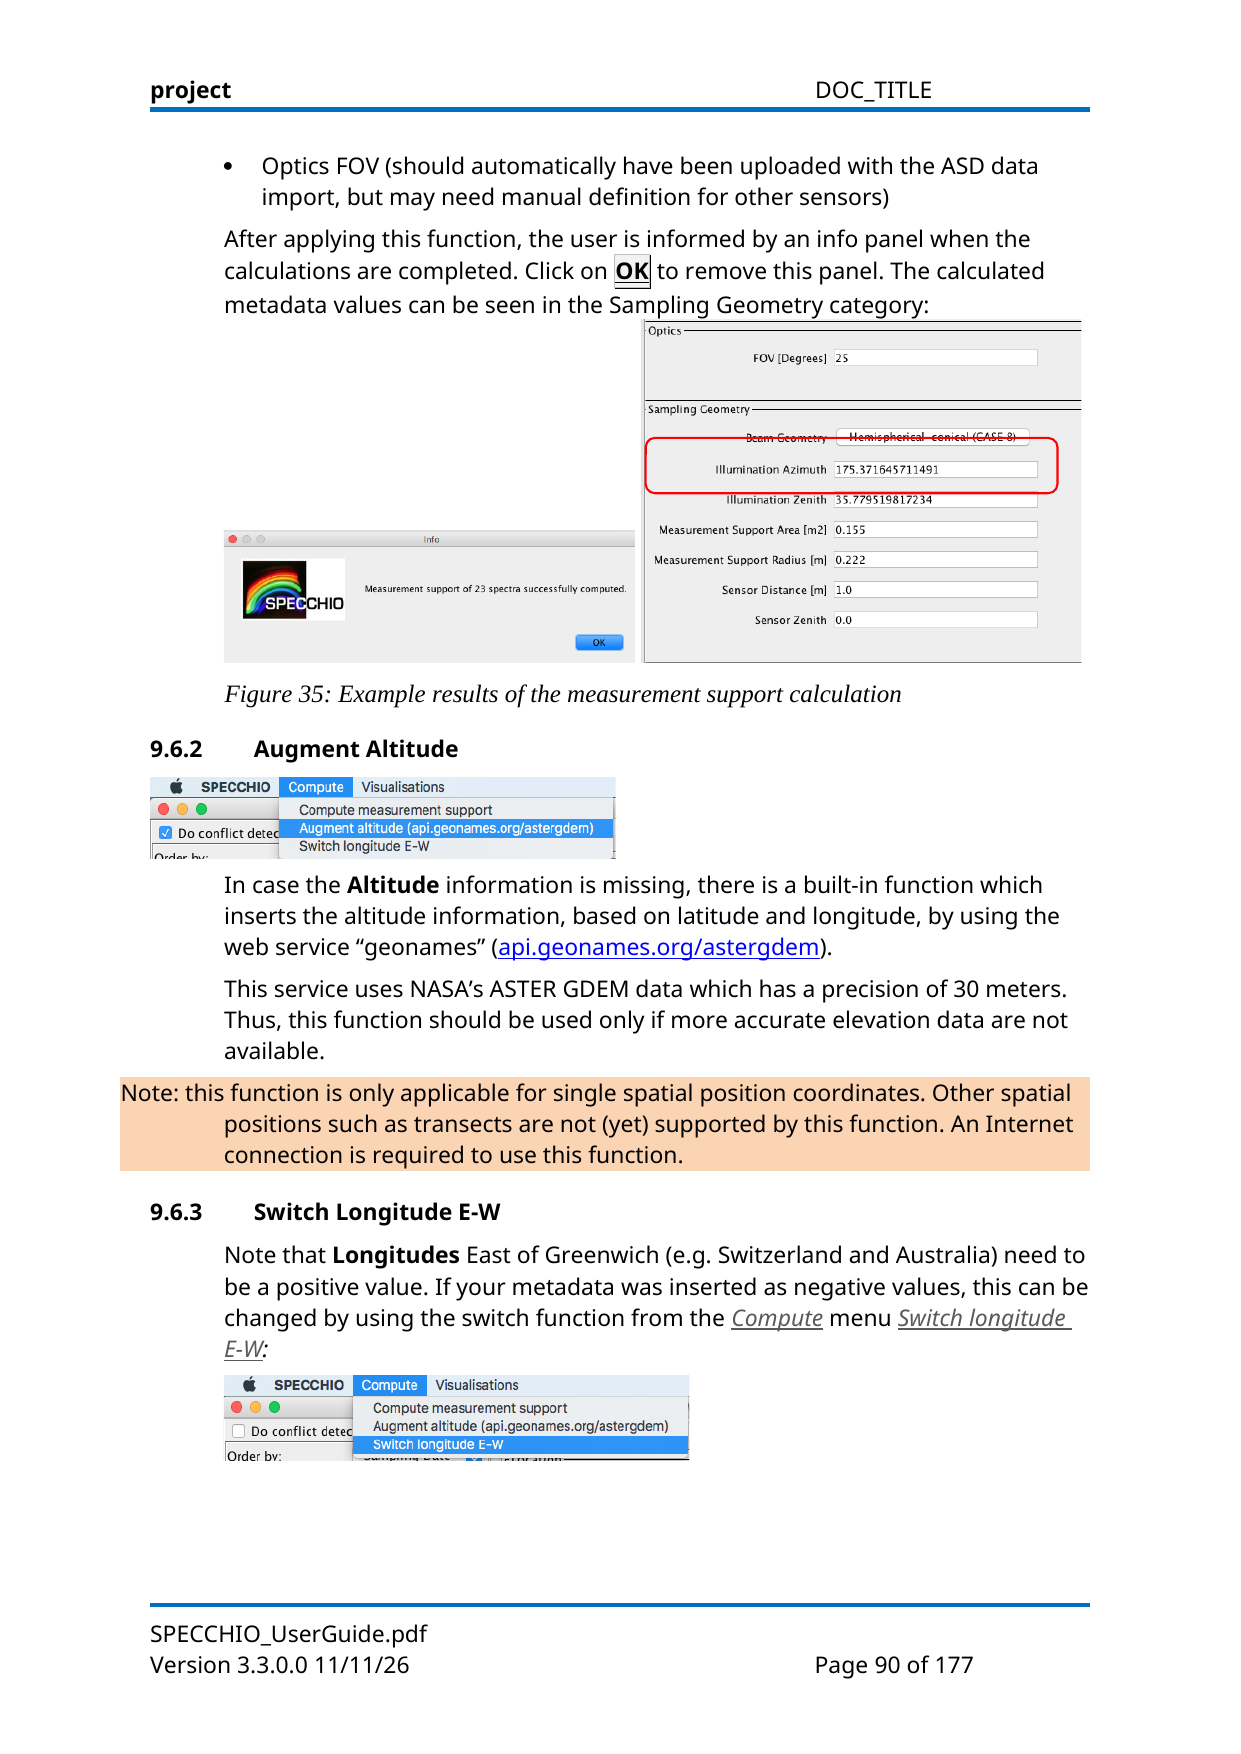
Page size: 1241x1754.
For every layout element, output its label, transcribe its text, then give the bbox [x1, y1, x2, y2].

text This service uses NASA’s ASTER GDEM data which has a precision of 30 meters. Thus, this function should be used only if more accurate elevation data are not available. [224, 973, 1090, 1067]
subtitle Switch Longitude E-W [150, 1196, 1090, 1227]
text In case the Altitude information is missing, there is a built-in function which inserts the altitude information, based on latitude and longitude, by using the web service “geonames” (api.geonames.org/astergdem). [224, 869, 1090, 962]
text Note: this function is only applicable for single spatial position coordinates. Other spatial positions such as transects are not (yet) supported by this function. An Internet connection is required to use this function. [120, 1077, 1090, 1171]
text Note that Longitudes East of Greenwich (e.g. Switzerland and Australia) need to be a positive value. If your metadata was inserted as negative values, this can be changed by using the switch function from the Compute menu Switch longitude E-W: [224, 1239, 1090, 1364]
subtitle Augment Altitude [150, 733, 1090, 764]
picture [223, 530, 635, 663]
list Optics FOV (should automatically have been uploaded with the ASD data import, but may need manual definition for other sensors) [224, 150, 1090, 212]
picture [640, 319, 1082, 663]
picture [150, 777, 616, 859]
text Figure 35: Example results of the measurement support calculation [224, 679, 1090, 708]
picture [223, 1375, 690, 1461]
